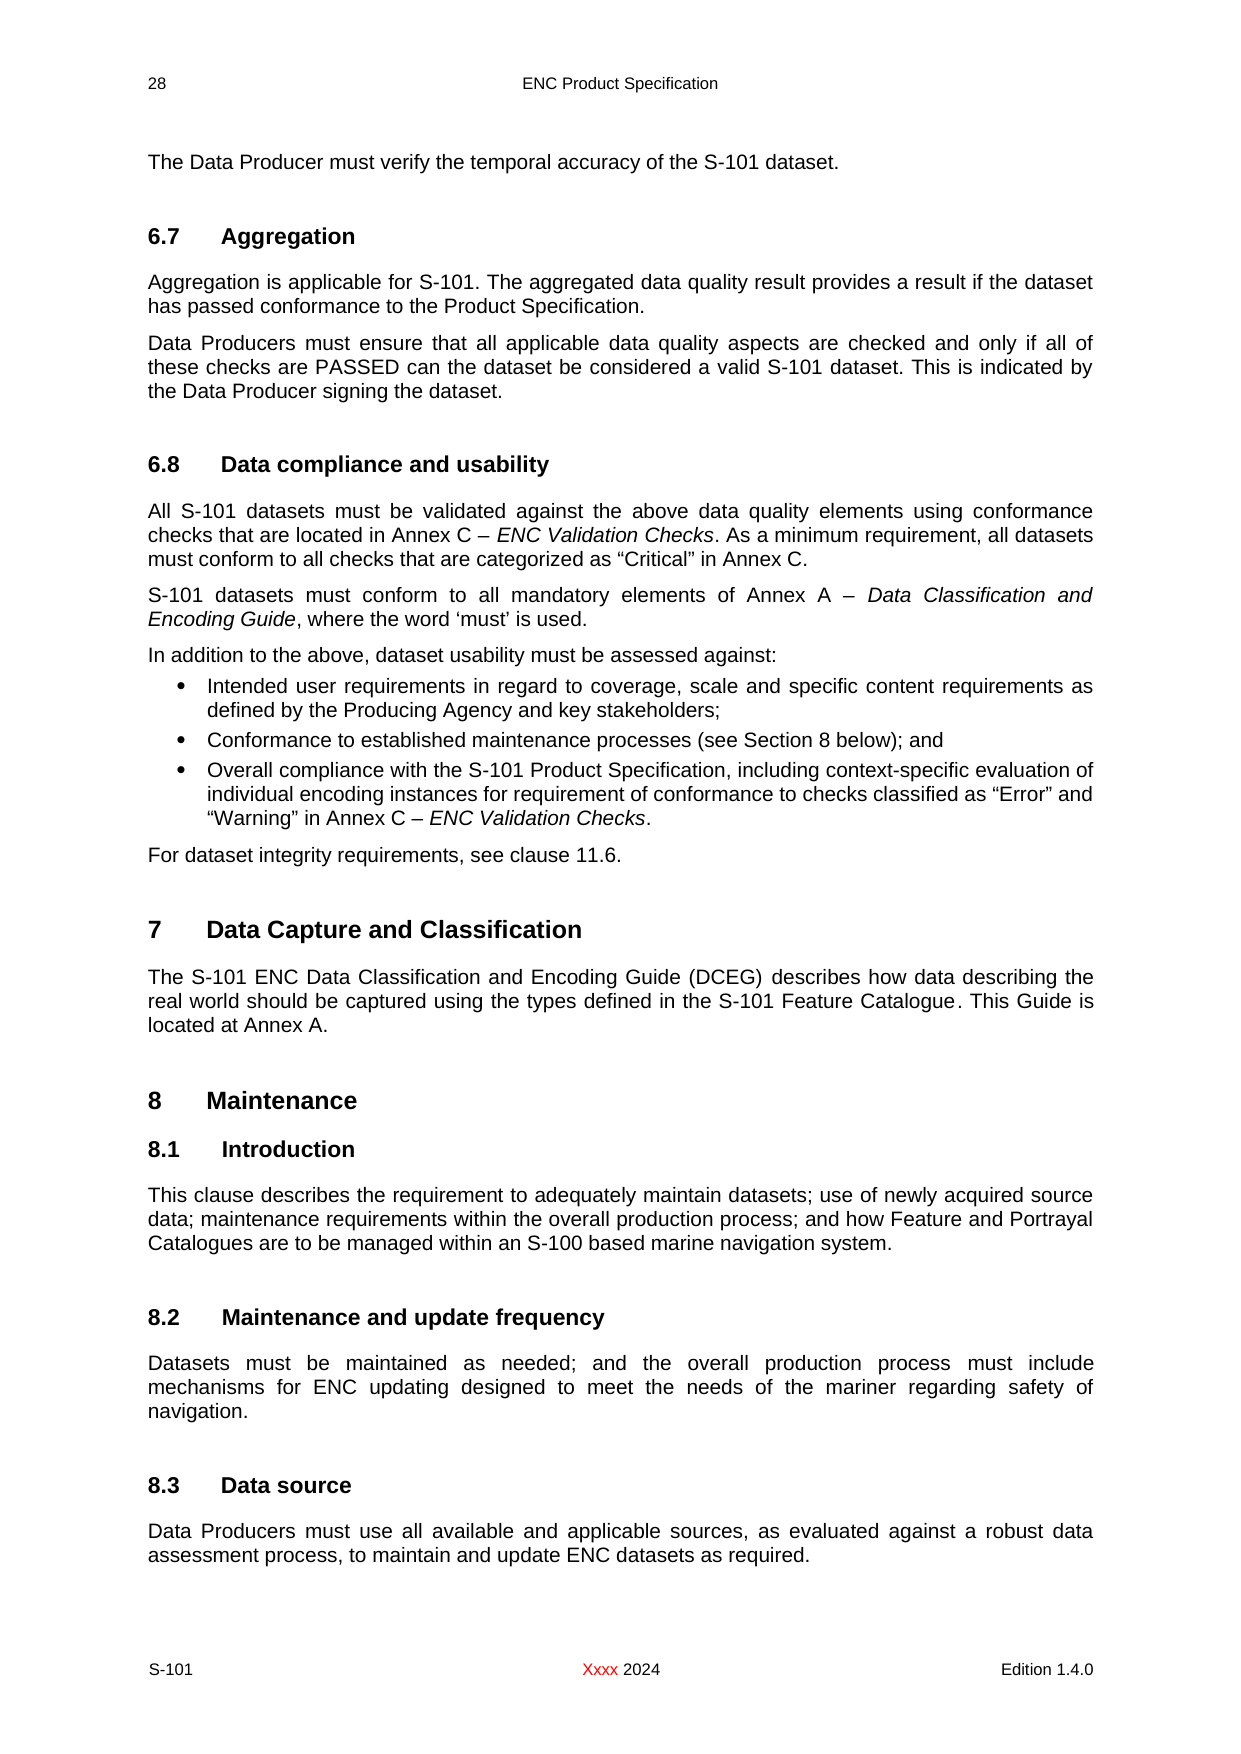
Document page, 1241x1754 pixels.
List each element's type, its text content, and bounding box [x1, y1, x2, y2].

text For dataset integrity requirements, see clause 11.6. [148, 843, 1094, 867]
text Datasets must be maintained as needed; and the overall production process must include mechanisms for ENC updating designed to meet the needs of the mariner regarding safety of navigation. [148, 1351, 1094, 1423]
subtitle Maintenance [148, 1086, 1094, 1115]
subtitle Aggregation [148, 223, 1094, 249]
subtitle Data compliance and usability [148, 451, 1094, 478]
text S-101 datasets must conform to all mandatory elements of Annex A – Data Classification and Encoding Guide, where the word ‘must’ is used. [148, 583, 1094, 631]
list Conformance to established maintenance processes (see Section 8 below); and [177, 728, 1094, 752]
text Aggregation is applicable for S-101. The aggregated data quality result provides a result if the dataset has passed conformance to the Product Specification. [148, 270, 1094, 318]
subtitle Data source [148, 1472, 1094, 1498]
text Data Producers must ensure that all applicable data quality aspects are checked and only if all of these checks are PASSED can the dataset be considered a valid S-101 dataset. This is indicated by the Data Producer signing the dataset. [148, 331, 1094, 402]
text In addition to the above, dataset usability must be assessed against: [148, 643, 1094, 667]
subtitle Introduction [148, 1136, 1094, 1162]
text All S-101 datasets must be validated against the above data quality elements using conformance checks that are located in Annex C – ENC Validation Checks. As a minimum requirement, all datasets must conform to all checks that are categorized as “Critical” in Annex C. [148, 498, 1094, 570]
text This clause describes the requirement to adequately maintain datasets; use of newly acquired source data; maintenance requirements within the overall production process; and how Feature and Portrayal Catalogues are to be managed within an S-100 based marine navigation system. [148, 1183, 1094, 1254]
text The Data Producer must verify the temporal accuracy of the S-101 dataset. [148, 150, 1094, 174]
text Data Producers must use all available and applicable sources, as evaluated against a robust data assessment process, to maintain and update ENC datasets as required. [148, 1519, 1094, 1567]
text The S-101 ENC Data Classification and Encoding Guide (DCEG) describes how data describing the real world should be captured using the types defined in the S-101 Feature Catalogue. This Guide is located at Annex A. [148, 965, 1094, 1037]
list Overall compliance with the S-101 Product Specification, including context-specific evaluation of individual encoding instances for requirement of conformance to checks classified as “Error” and “Warning” in Annex C – ENC Validation Checks. [177, 758, 1094, 830]
list Intended user requirements in regard to coverage, scale and specific content requirements as defined by the Producing Agency and key stakeholders; [177, 673, 1094, 722]
subtitle Maintenance and update frequency [148, 1303, 1094, 1330]
subtitle Data Capture and Classification [148, 916, 1094, 944]
